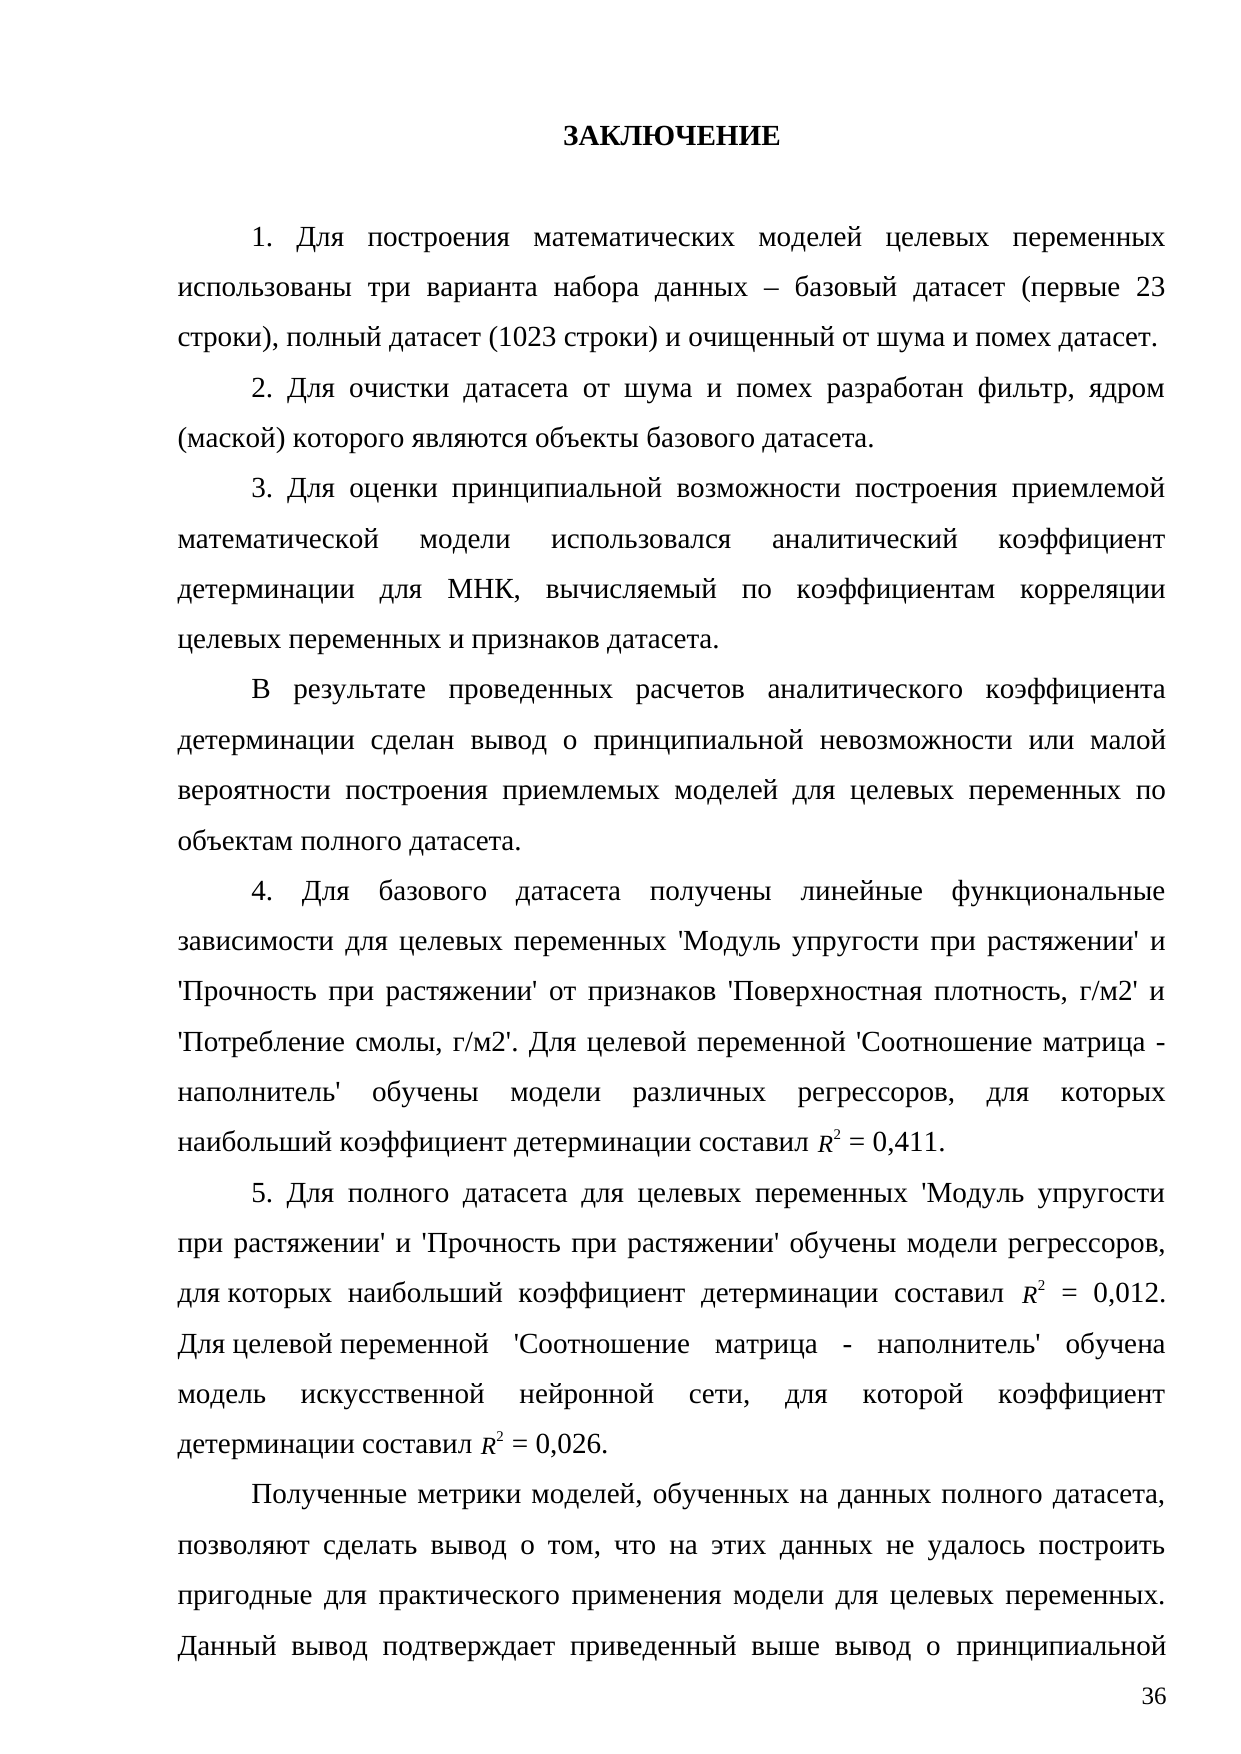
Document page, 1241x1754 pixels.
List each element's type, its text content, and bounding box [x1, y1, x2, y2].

text 1. Для построения математических моделей целевых переменных использованы три варианта набора данных – базовый датасет (первые 23 строки), полный датасет (1023 строки) и очищенный от шума и помех датасет. [177, 219, 1166, 353]
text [177, 1477, 1166, 1661]
text 4. Для базового датасета получены линейные функциональные зависимости для целевых переменных 'Модуль упругости при растяжении' и 'Прочность при растяжении' от признаков 'Поверхностная плотность, г/м2' и 'Потребление смолы, г/м2'. Для целевой переменной 'Соотношение матрица - наполнитель' обучены модели различных регрессоров, для которых наибольший коэффициент детерминации составил = 0,411. [177, 873, 1166, 1158]
text В результате проведенных расчетов аналитического коэффициента детерминации сделан вывод о принципиальной невозможности или малой вероятности построения приемлемых моделей для целевых переменных по объектам полного датасета. [177, 672, 1166, 856]
text 3. Для оценки принципиальной возможности построения приемлемой математической модели использовался аналитический коэффициент детерминации для МНК, вычисляемый по коэффициентам корреляции целевых переменных и признаков датасета. [177, 470, 1166, 655]
text 5. Для полного датасета для целевых переменных 'Модуль упругости при растяжении' и 'Прочность при растяжении' обучены модели регрессоров, для которых наибольший коэффициент детерминации составил = 0,012. Для целевой переменной 'Соотношение матрица - наполнитель' обучена модель искусственной нейронной сети, для которой коэффициент детерминации составил = 0,026. [177, 1175, 1166, 1460]
text 2. Для очистки датасета от шума и помех разработан фильтр, ядром (маской) которого являются объекты базового датасета. [177, 370, 1166, 454]
text ЗАКЛЮЧЕНИЕ [177, 118, 1166, 152]
